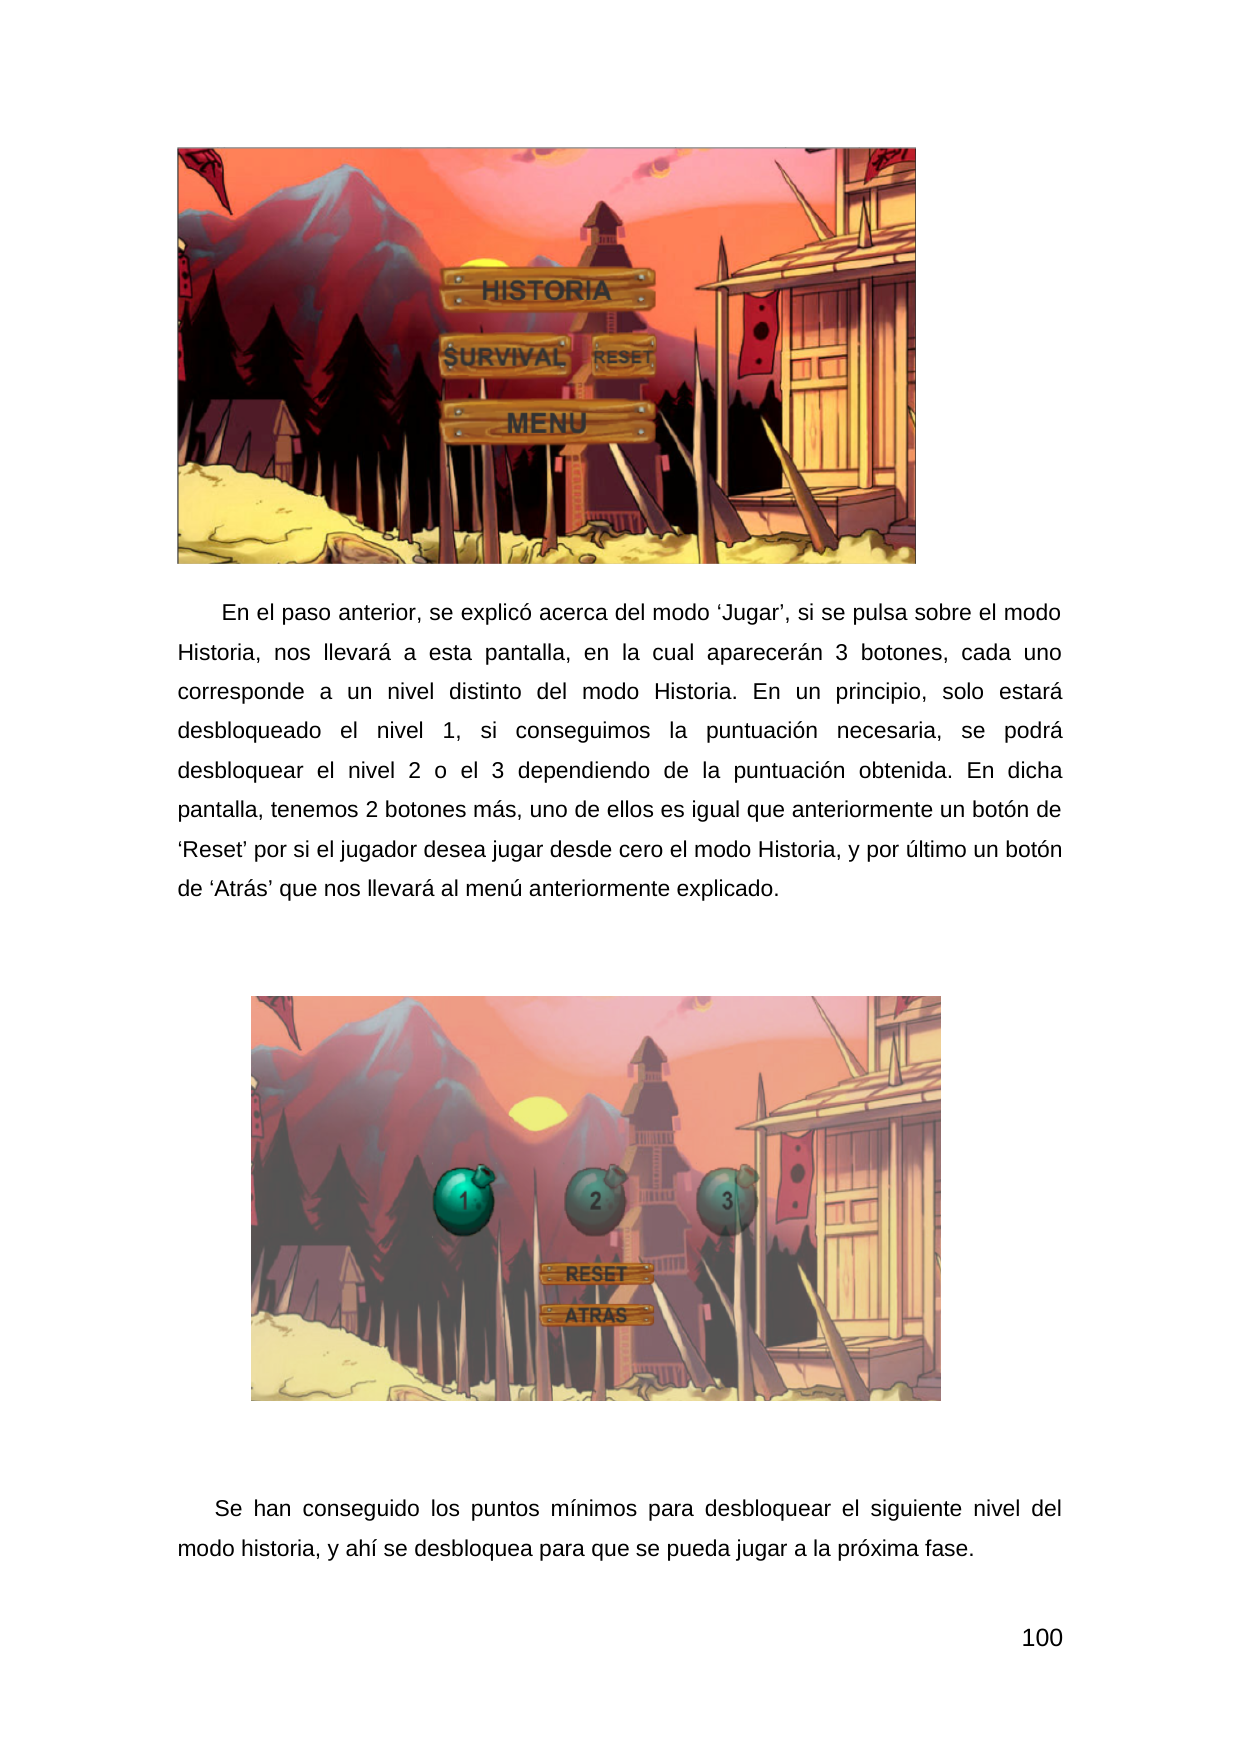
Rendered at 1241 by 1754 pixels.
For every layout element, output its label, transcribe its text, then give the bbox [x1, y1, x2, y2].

picture [177, 147, 916, 564]
picture [251, 996, 941, 1401]
text En el paso anterior, se explicó acerca del modo ‘Jugar’, si se pulsa sobre el modo Historia, nos llevará a esta pantalla, en la cual aparecerán 3 botones, cada uno corresponde a un nivel distinto del modo Historia. En un principio, solo estará desbloqueado el nivel 1, si conseguimos la puntuación necesaria, se podrá desbloquear el nivel 2 o el 3 dependiendo de la puntuación obtenida. En dicha pantalla, tenemos 2 botones más, uno de ellos es igual que anteriormente un botón de ‘Reset’ por si el jugador desea jugar desde cero el modo Historia, y por último un botón de ‘Atrás’ que nos llevará al menú anteriormente explicado. [177, 599, 1063, 902]
text Se han conseguido los puntos mínimos para desbloquear el siguiente nivel del modo historia, y ahí se desbloquea para que se pueda jugar a la próxima fase. [177, 1495, 1063, 1561]
